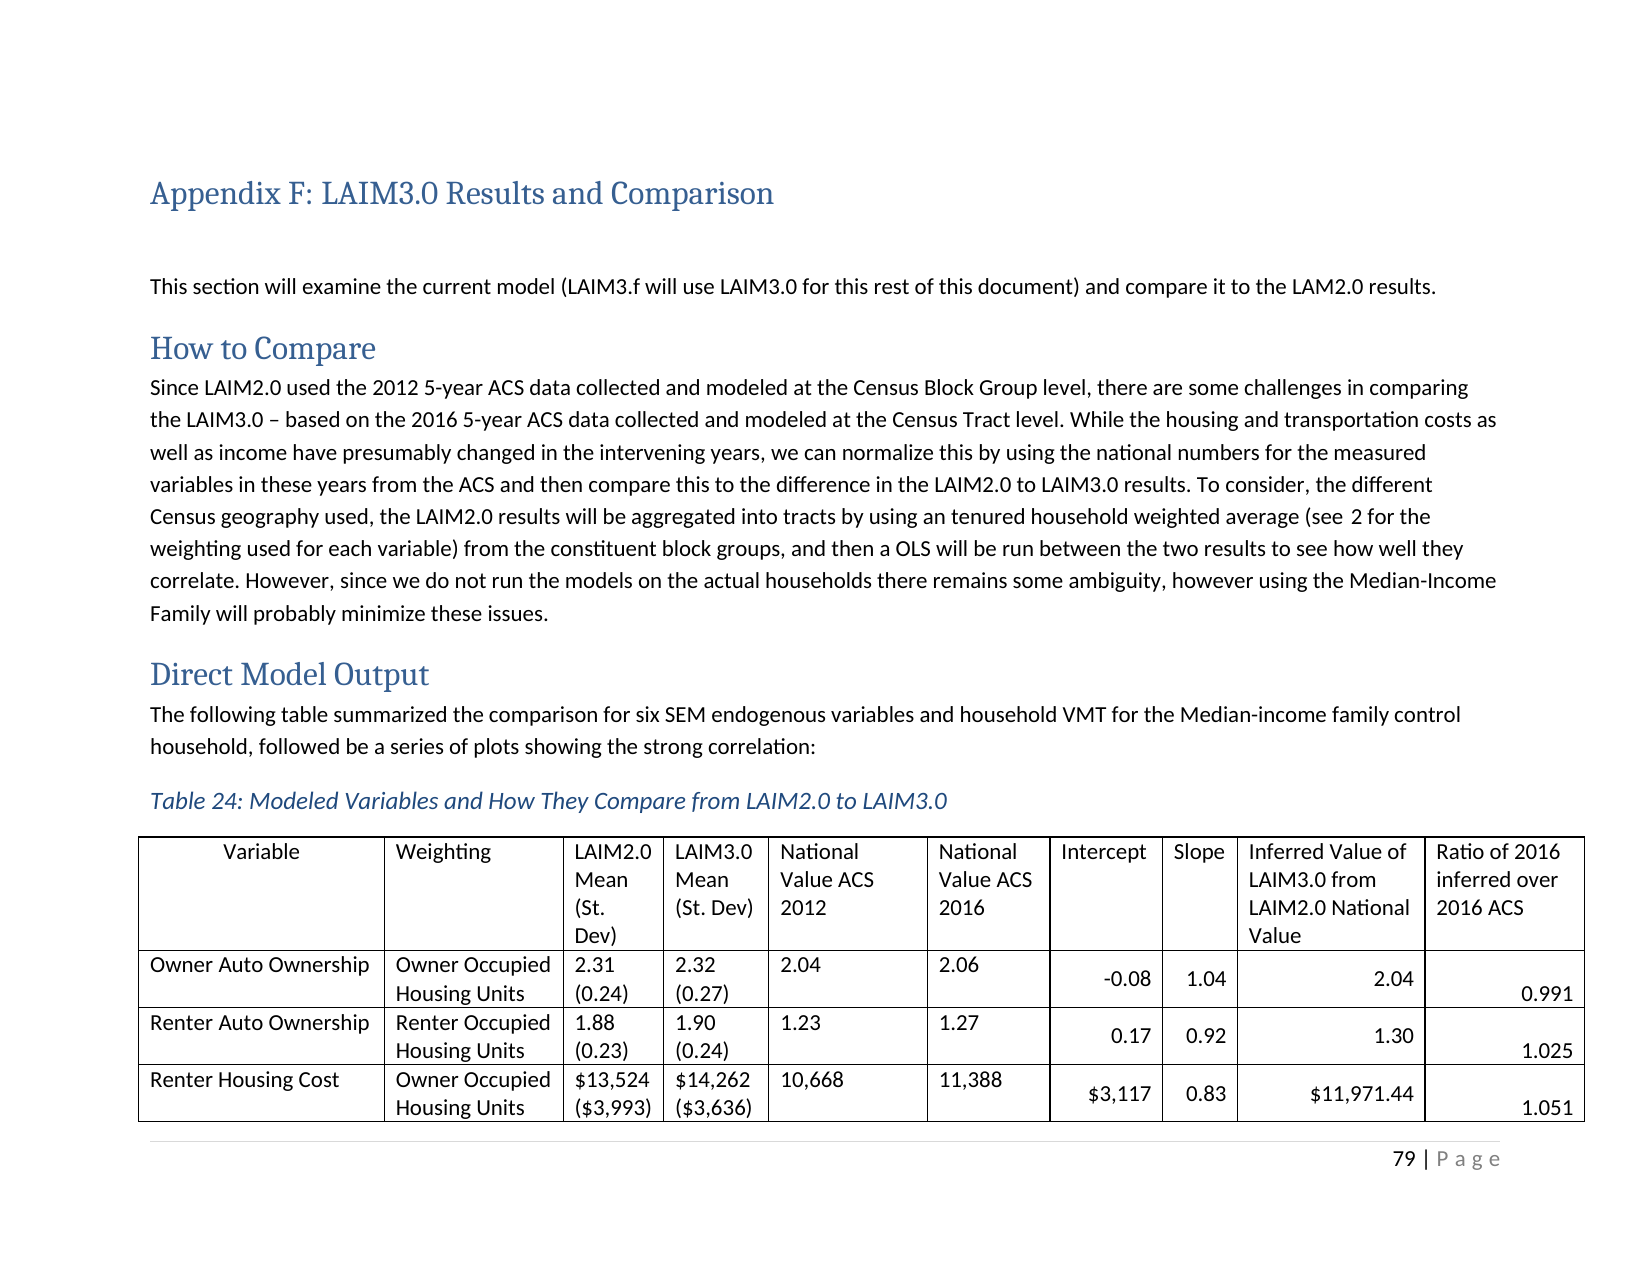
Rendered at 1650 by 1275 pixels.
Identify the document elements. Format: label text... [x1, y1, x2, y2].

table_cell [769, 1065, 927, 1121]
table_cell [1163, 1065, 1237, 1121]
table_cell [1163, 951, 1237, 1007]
subtitle How to Compare [150, 329, 1500, 368]
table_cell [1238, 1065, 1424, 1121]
text The following table summarized the comparison for six SEM endogenous variables and household VMT for the Median-income family control household, followed be a series of plots showing the strong correlation: [150, 700, 1500, 760]
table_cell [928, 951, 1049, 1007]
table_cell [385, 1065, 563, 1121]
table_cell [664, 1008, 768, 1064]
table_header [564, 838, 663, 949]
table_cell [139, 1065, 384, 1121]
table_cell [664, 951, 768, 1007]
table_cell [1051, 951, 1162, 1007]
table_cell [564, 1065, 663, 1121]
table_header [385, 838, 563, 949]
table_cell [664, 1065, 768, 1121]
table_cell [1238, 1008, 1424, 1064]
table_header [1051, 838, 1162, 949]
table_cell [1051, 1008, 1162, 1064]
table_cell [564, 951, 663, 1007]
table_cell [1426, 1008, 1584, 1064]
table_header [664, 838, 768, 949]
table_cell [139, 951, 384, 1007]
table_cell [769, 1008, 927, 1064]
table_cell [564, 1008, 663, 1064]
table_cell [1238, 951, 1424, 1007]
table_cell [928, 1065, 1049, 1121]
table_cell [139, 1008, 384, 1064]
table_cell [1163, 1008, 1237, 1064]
subtitle Appendix F: LAIM3.0 Results and Comparison [150, 175, 1500, 213]
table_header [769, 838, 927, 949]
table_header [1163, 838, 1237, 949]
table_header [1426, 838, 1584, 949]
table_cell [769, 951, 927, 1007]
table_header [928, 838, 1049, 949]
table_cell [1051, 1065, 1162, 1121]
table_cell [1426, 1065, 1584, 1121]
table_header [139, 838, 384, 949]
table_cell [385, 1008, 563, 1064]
subtitle Direct Model Output [150, 656, 1500, 694]
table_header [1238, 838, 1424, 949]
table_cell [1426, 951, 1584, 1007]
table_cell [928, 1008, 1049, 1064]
text This section will examine the current model (LAIM3.f will use LAIM3.0 for this rest of this document) and compare it to the LAM2.0 results. [150, 272, 1500, 300]
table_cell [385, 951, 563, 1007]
